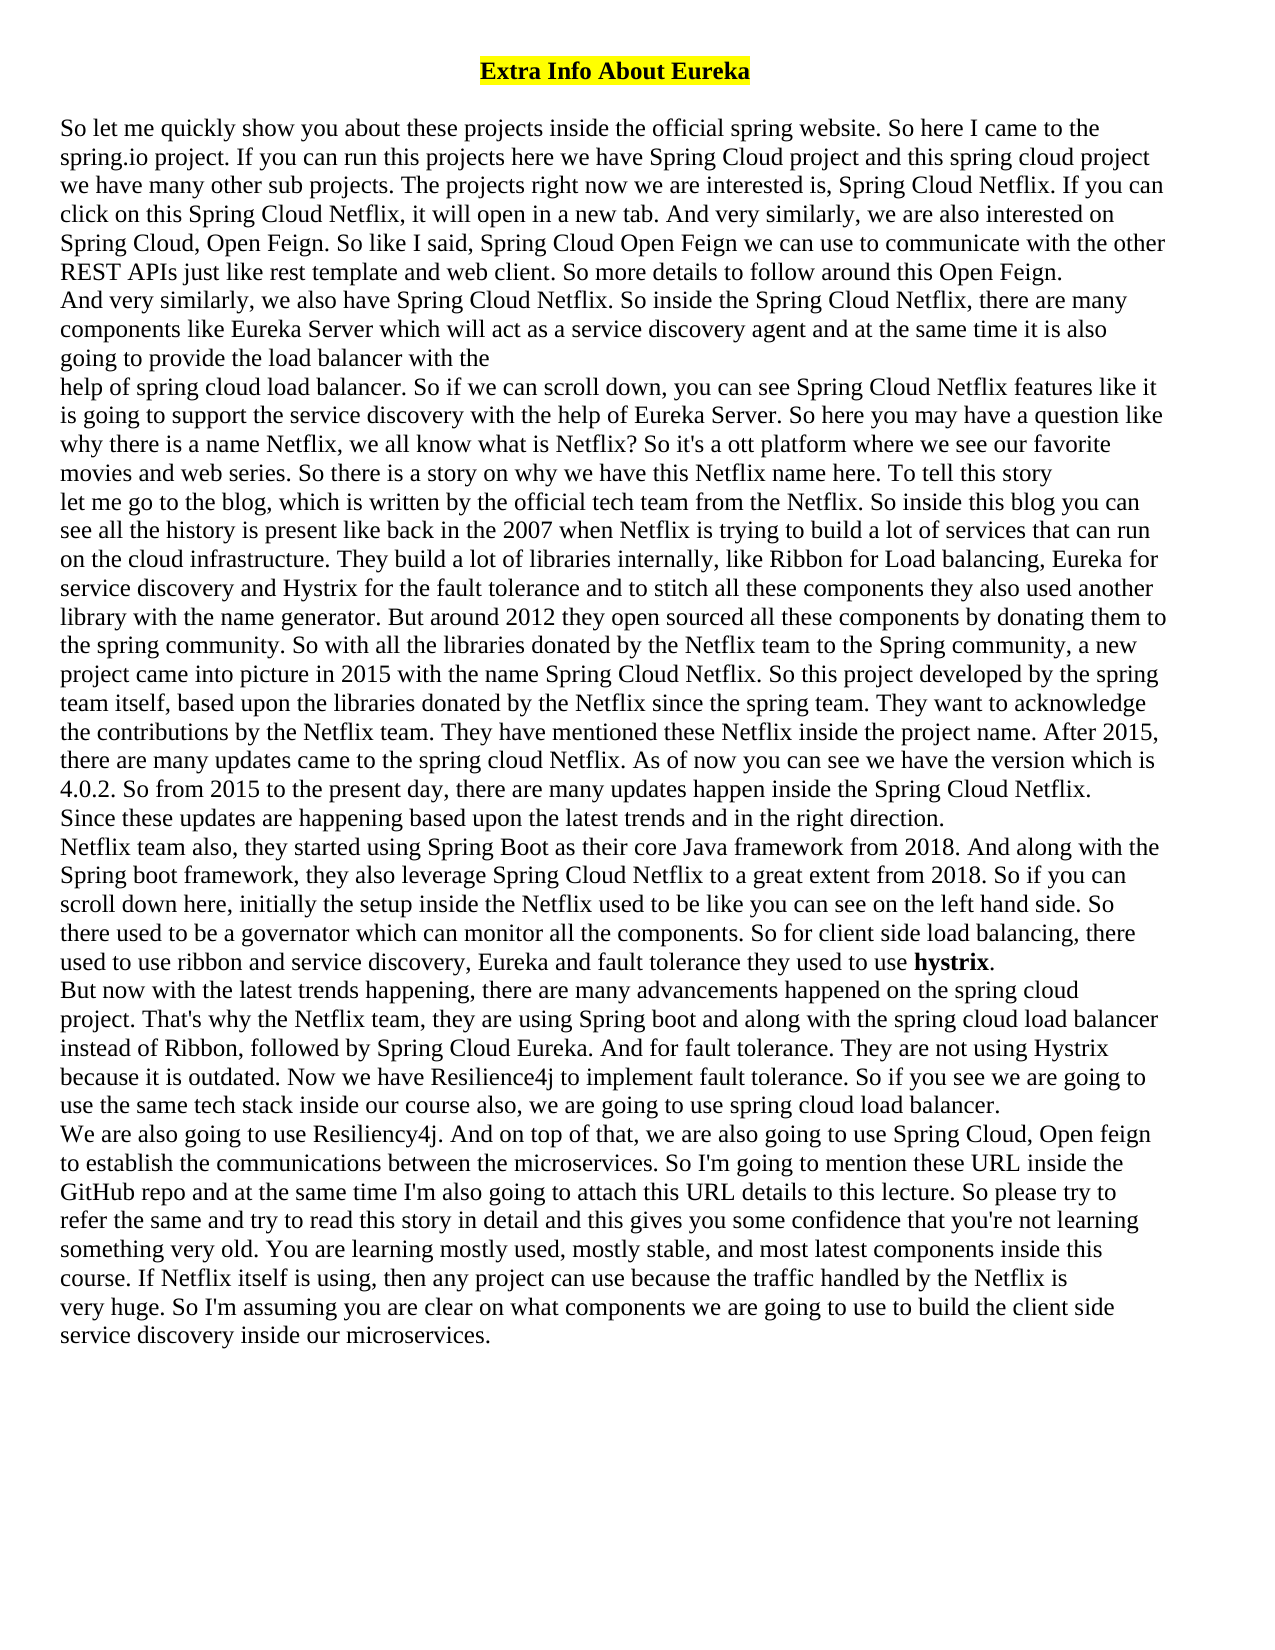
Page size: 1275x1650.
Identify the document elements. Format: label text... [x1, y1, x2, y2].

text help of spring cloud load balancer. So if we can scroll down, you can see Spring Cloud Netflix features like it is going to support the service discovery with the help of Eureka Server. So here you may have a question like why there is a name Netflix, we all know what is Netflix? So it's a ott platform where we see our favorite movies and web series. So there is a story on why we have this Netflix name here. To tell this story [60, 372, 1170, 487]
text We are also going to use Resiliency4j. And on top of that, we are also going to use Spring Cloud, Open feign to establish the communications between the microservices. So I'm going to mention these URL inside the GitHub repo and at the same time I'm also going to attach this URL details to this lecture. So please try to refer the same and try to read this story in detail and this gives you some confidence that you're not learning something very old. You are learning mostly used, mostly stable, and most latest components inside this course. If Netflix itself is using, then any project can use because the traffic handled by the Netflix is [60, 1119, 1170, 1292]
text Since these updates are happening based upon the latest trends and in the right direction. [60, 803, 1170, 832]
text let me go to the blog, which is written by the official tech team from the Netflix. So inside this blog you can see all the history is present like back in the 2007 when Netflix is trying to build a lot of services that can run on the cloud infrastructure. They build a lot of libraries internally, like Ribbon for Load balancing, Eureka for service discovery and Hystrix for the fault tolerance and to stitch all these components they also used another library with the name generator. But around 2012 they open sourced all these components by donating them to the spring community. So with all the libraries donated by the Netflix team to the Spring community, a new project came into picture in 2015 with the name Spring Cloud Netflix. So this project developed by the spring team itself, based upon the libraries donated by the Netflix since the spring team. They want to acknowledge the contributions by the Netflix team. They have mentioned these Netflix inside the project name. After 2015, [60, 487, 1170, 745]
text And very similarly, we also have Spring Cloud Netflix. So inside the Spring Cloud Netflix, there are many components like Eureka Server which will act as a service discovery agent and at the same time it is also going to provide the load balancer with the [60, 285, 1170, 372]
text instead of Ribbon, followed by Spring Cloud Eureka. And for fault tolerance. They are not using Hystrix because it is outdated. Now we have Resilience4j to implement fault tolerance. So if you see we are going to use the same tech stack inside our course also, we are going to use spring cloud load balancer. [60, 1033, 1170, 1119]
text But now with the latest trends happening, there are many advancements happened on the spring cloud [60, 975, 1170, 1004]
text Extra Info About Eureka [60, 56, 1170, 113]
text So let me quickly show you about these projects inside the official spring website. So here I came to the spring.io project. If you can run this projects here we have Spring Cloud project and this spring cloud project we have many other sub projects. The projects right now we are interested is, Spring Cloud Netflix. If you can click on this Spring Cloud Netflix, it will open in a new tab. And very similarly, we are also interested on Spring Cloud, Open Feign. So like I said, Spring Cloud Open Feign we can use to communicate with the other REST APIs just like rest template and web client. So more details to follow around this Open Feign. [60, 113, 1170, 285]
text Netflix team also, they started using Spring Boot as their core Java framework from 2018. And along with the Spring boot framework, they also leverage Spring Cloud Netflix to a great extent from 2018. So if you can scroll down here, initially the setup inside the Netflix used to be like you can see on the left hand side. So there used to be a governator which can monitor all the components. So for client side load balancing, there used to use ribbon and service discovery, Eureka and fault tolerance they used to use hystrix. [60, 832, 1170, 975]
text there are many updates came to the spring cloud Netflix. As of now you can see we have the version which is 4.0.2. So from 2015 to the present day, there are many updates happen inside the Spring Cloud Netflix. [60, 745, 1170, 803]
text very huge. So I'm assuming you are clear on what components we are going to use to build the client side service discovery inside our microservices. [60, 1292, 1170, 1349]
text project. That's why the Netflix team, they are using Spring boot and along with the spring cloud load balancer [60, 1004, 1170, 1033]
